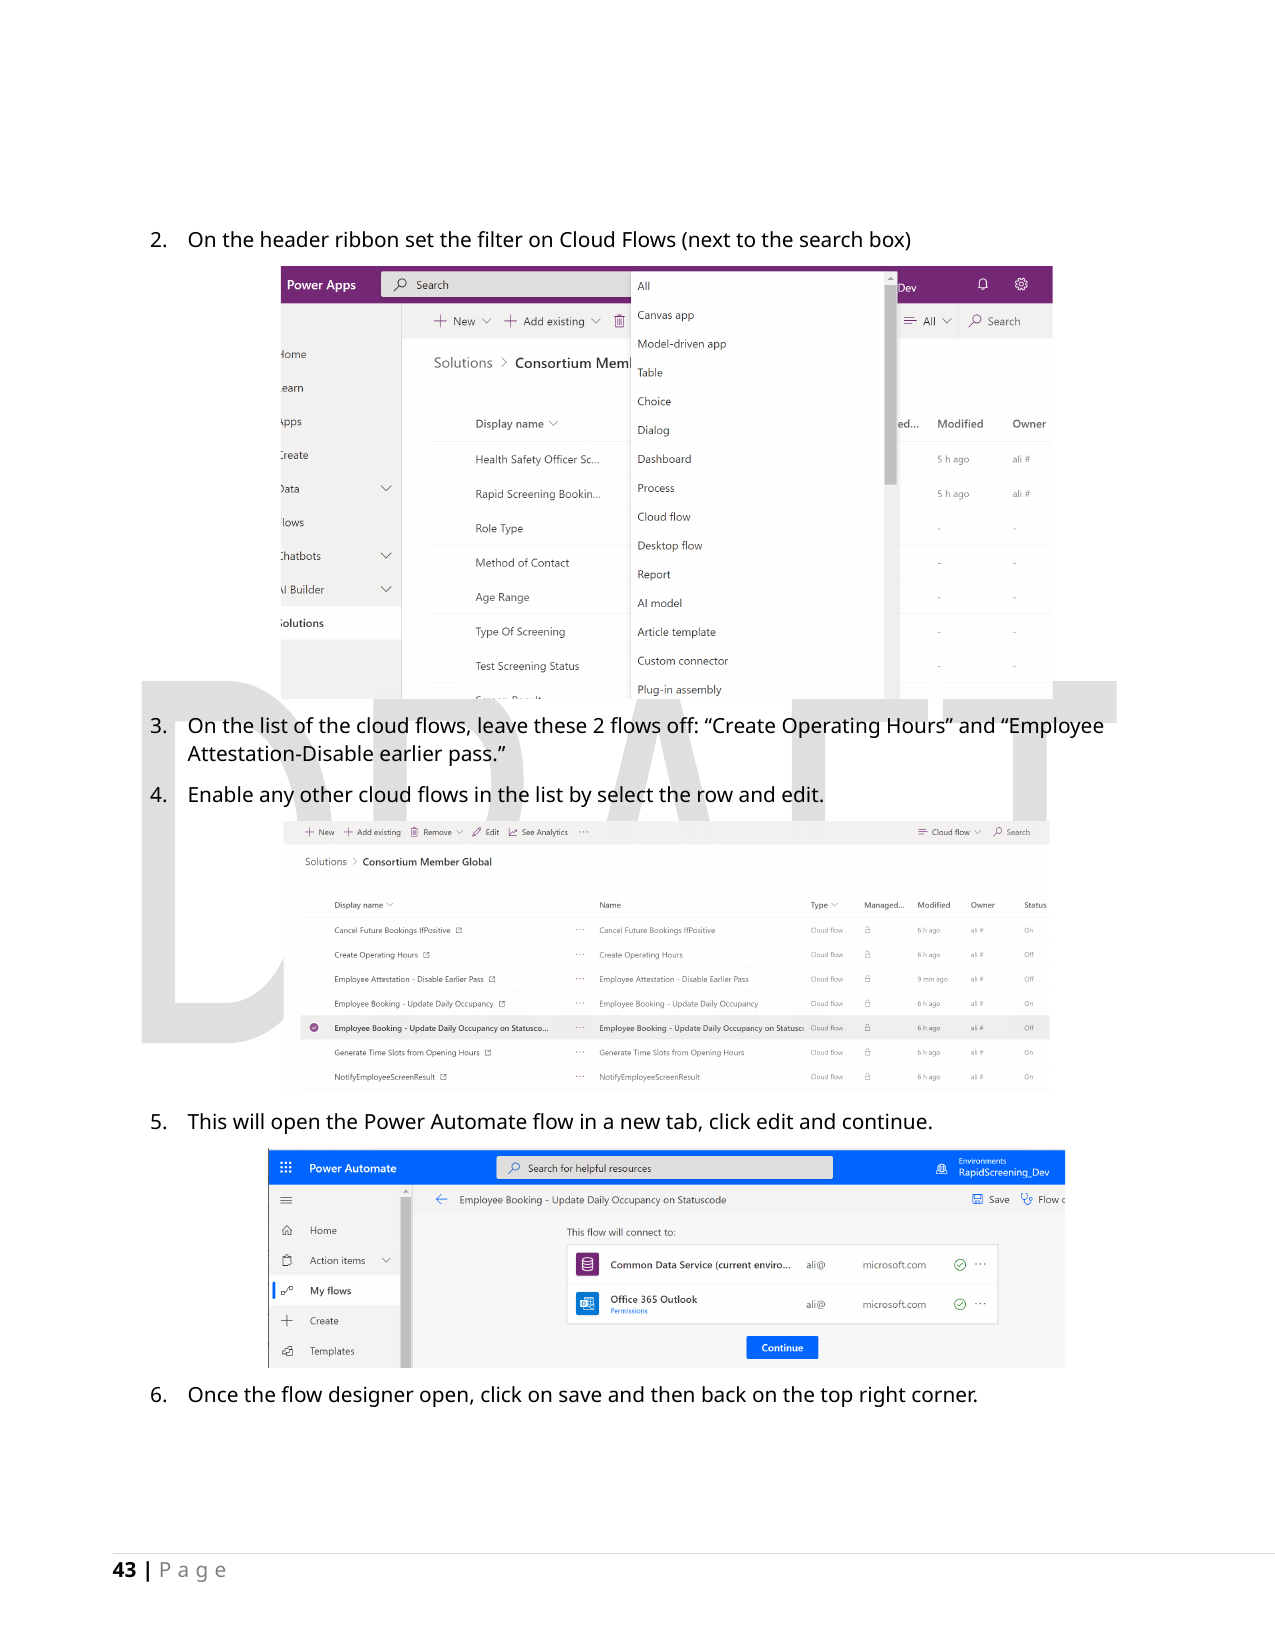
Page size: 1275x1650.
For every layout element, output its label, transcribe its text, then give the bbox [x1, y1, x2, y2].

picture [280, 266, 1053, 699]
picture [268, 1148, 1066, 1368]
list On the list of the cloud flows, leave these 2 flows off: “Create Operating Hours” and “Employee Attestation-Disable earlier pass.” [150, 711, 1146, 768]
list Enable any other cloud flows in the list by select the row and edit. [150, 780, 1146, 809]
picture [283, 821, 1050, 1095]
list On the header ribbon set the filter on Cloud Flows (next to the search box) [150, 225, 1146, 253]
list This will open the Power Automate flow in a new tab, click edit and continue. [150, 1107, 1146, 1136]
list Once the flow designer open, click on save and then back on the top right corner. [150, 1381, 1146, 1409]
